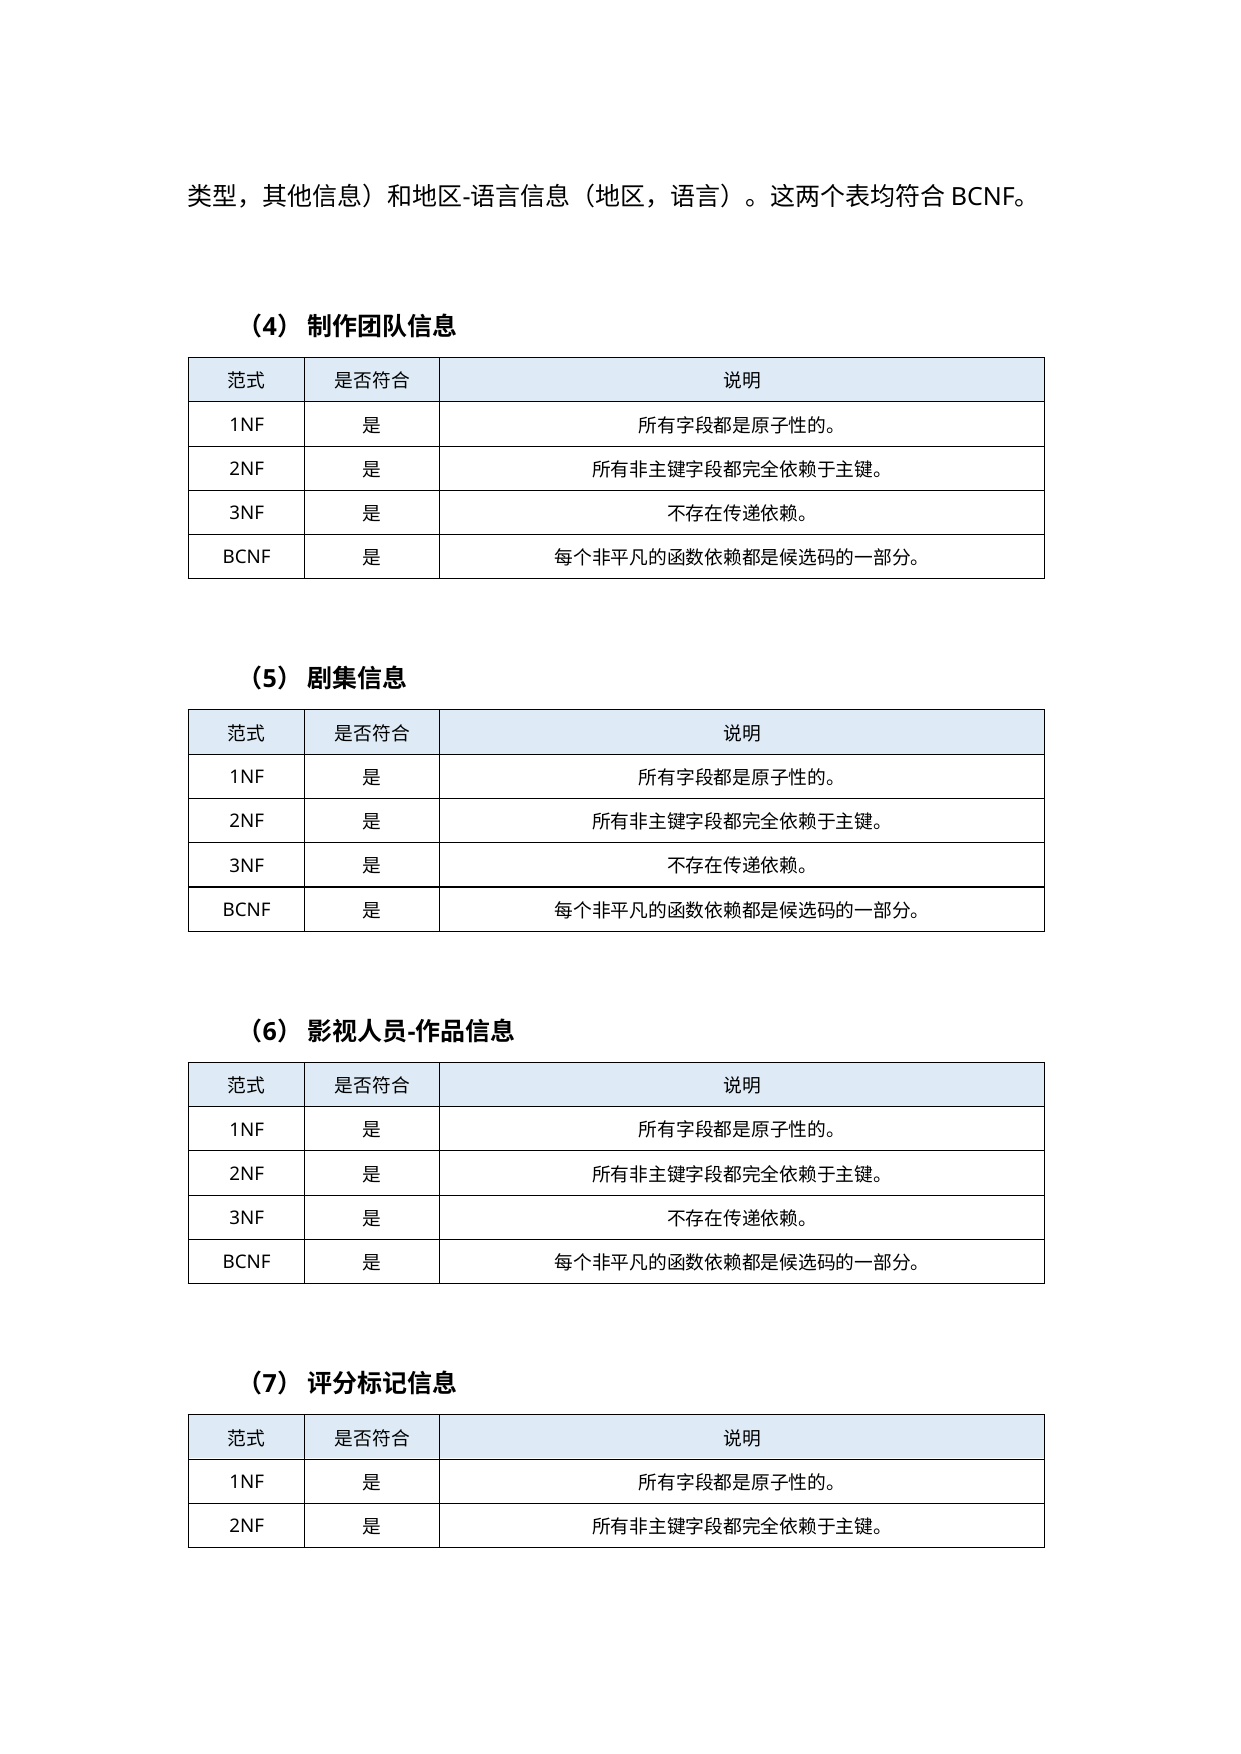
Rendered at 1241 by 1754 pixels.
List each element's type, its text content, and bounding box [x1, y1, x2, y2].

table_cell 不存在传递依赖。 [440, 1196, 1044, 1239]
table_cell 3NF [189, 843, 304, 886]
table_cell BCNF [189, 888, 304, 931]
table_cell 所有字段都是原子性的。 [440, 1107, 1044, 1150]
table_cell 所有非主键字段都完全依赖于主键。 [440, 447, 1044, 490]
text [187, 162, 1053, 227]
table_cell 是 [305, 843, 439, 886]
table_cell 1NF [189, 402, 304, 446]
table_cell 3NF [189, 1196, 304, 1239]
table_cell 不存在传递依赖。 [440, 491, 1044, 534]
table_cell 是 [305, 755, 439, 798]
table_cell 每个非平凡的函数依赖都是候选码的一部分。 [440, 1240, 1044, 1283]
table_cell 每个非平凡的函数依赖都是候选码的一部分。 [440, 888, 1044, 931]
table_cell 每个非平凡的函数依赖都是候选码的一部分。 [440, 535, 1044, 578]
table_cell 所有字段都是原子性的。 [440, 1460, 1044, 1503]
table_cell 是 [305, 1240, 439, 1283]
table_cell 所有非主键字段都完全依赖于主键。 [440, 799, 1044, 842]
table_cell 是 [305, 491, 439, 534]
table_cell 2NF [189, 1151, 304, 1194]
table_cell 是 [305, 1107, 439, 1150]
table_cell BCNF [189, 1240, 304, 1283]
table_cell 是 [305, 1504, 439, 1547]
list 制作团队信息 [217, 292, 1053, 357]
table_header 范式 [189, 710, 304, 754]
table_cell 2NF [189, 799, 304, 842]
table_cell 1NF [189, 1460, 304, 1503]
table_header 说明 [440, 1415, 1044, 1458]
table_cell 是 [305, 888, 439, 931]
table_header 是否符合 [305, 1063, 439, 1106]
table_header 是否符合 [305, 710, 439, 754]
table_cell 2NF [189, 447, 304, 490]
list 影视人员-作品信息 [217, 997, 1053, 1062]
table_cell 所有字段都是原子性的。 [440, 755, 1044, 798]
table_cell 是 [305, 535, 439, 578]
table_cell 是 [305, 799, 439, 842]
table_cell 3NF [189, 491, 304, 534]
table_header 说明 [440, 710, 1044, 754]
table_cell 所有字段都是原子性的。 [440, 402, 1044, 446]
table_header 说明 [440, 1063, 1044, 1106]
table_cell 所有非主键字段都完全依赖于主键。 [440, 1151, 1044, 1194]
table_header 是否符合 [305, 358, 439, 401]
table_cell 2NF [189, 1504, 304, 1547]
table_cell 是 [305, 1151, 439, 1194]
table_header 是否符合 [305, 1415, 439, 1458]
table_cell 是 [305, 402, 439, 446]
table_header 范式 [189, 1063, 304, 1106]
table_cell 1NF [189, 1107, 304, 1150]
table_cell 所有非主键字段都完全依赖于主键。 [440, 1504, 1044, 1547]
table_cell 是 [305, 1196, 439, 1239]
table_header 说明 [440, 358, 1044, 401]
table_cell 不存在传递依赖。 [440, 843, 1044, 886]
table_cell 1NF [189, 755, 304, 798]
list 剧集信息 [217, 644, 1053, 709]
table_header 范式 [189, 1415, 304, 1458]
table_header 范式 [189, 358, 304, 401]
table_cell BCNF [189, 535, 304, 578]
list 评分标记信息 [217, 1349, 1053, 1414]
table_cell 是 [305, 447, 439, 490]
table_cell 是 [305, 1460, 439, 1503]
